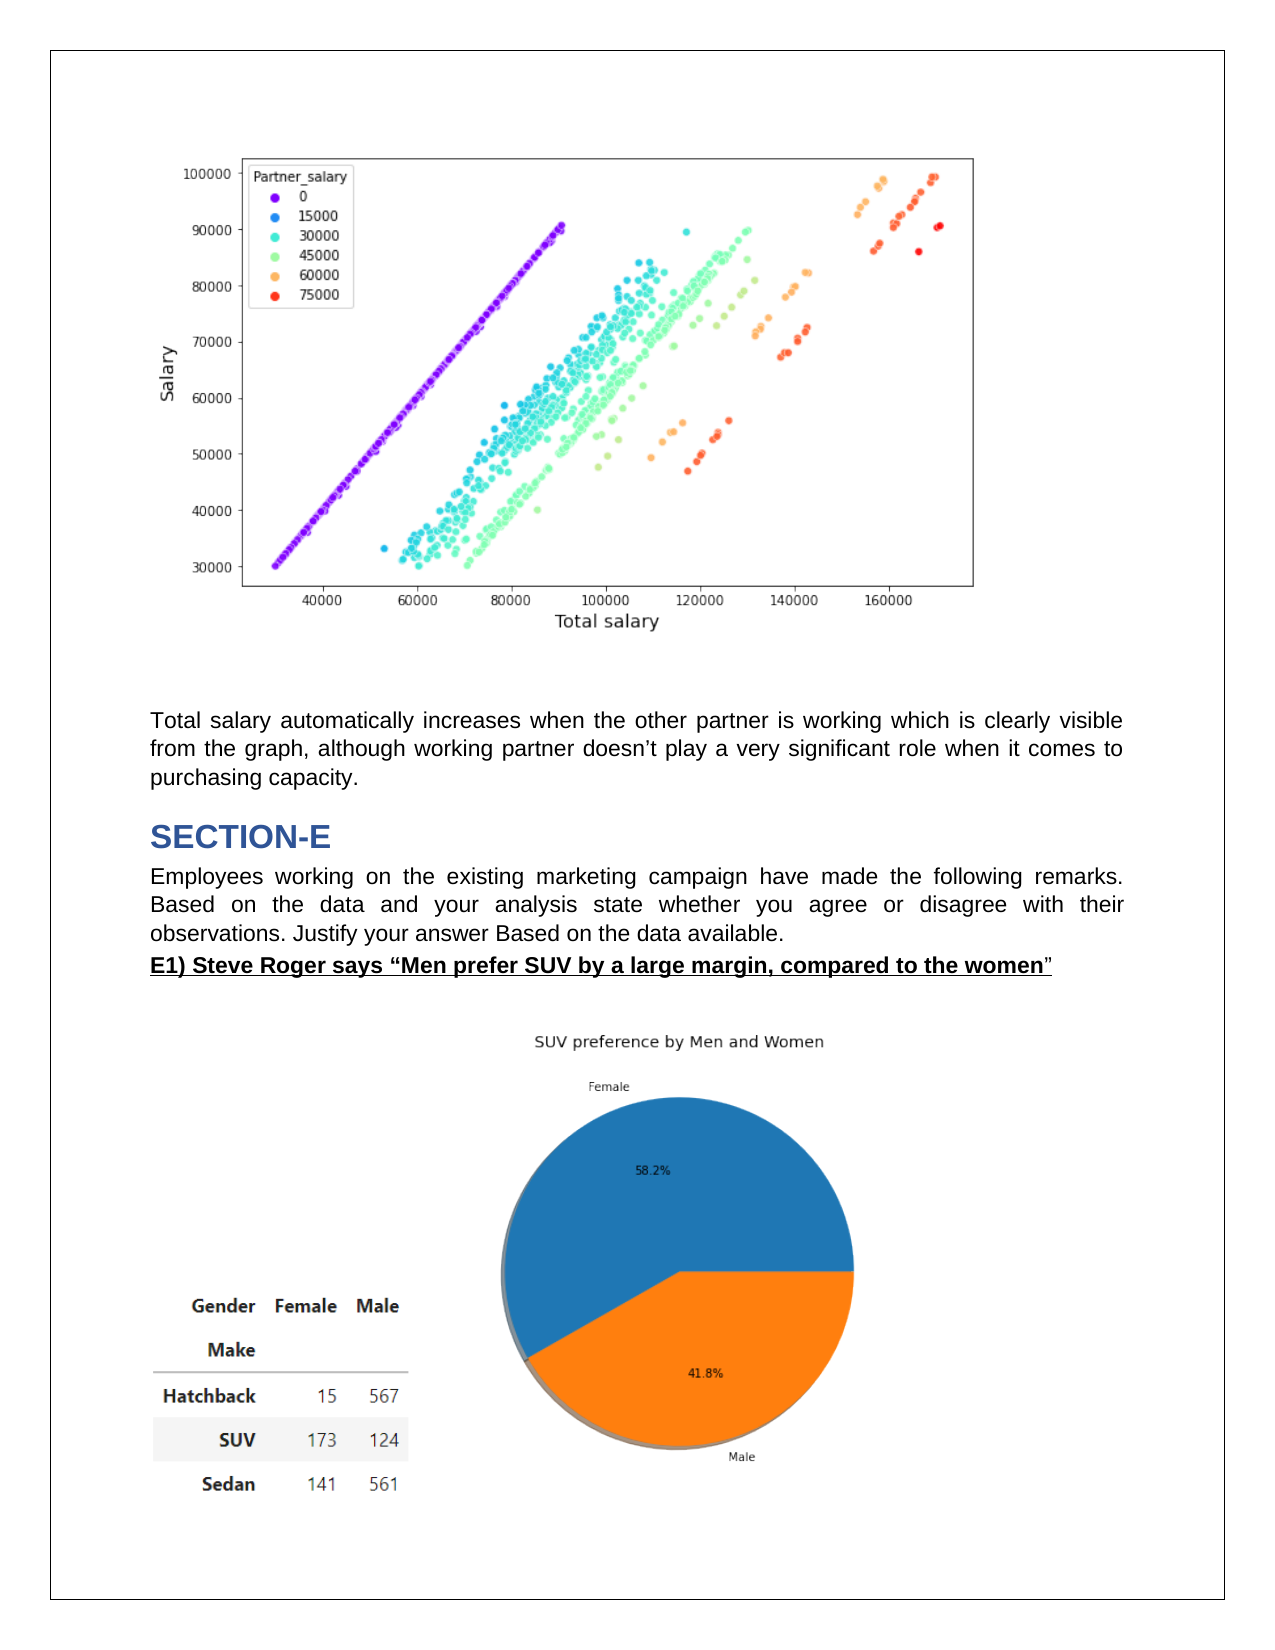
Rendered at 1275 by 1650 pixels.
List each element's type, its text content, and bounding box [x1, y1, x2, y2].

subtitle E1) Steve Roger says “Men prefer SUV by a large margin, compared to the women” [150, 952, 1125, 978]
picture [150, 1280, 423, 1498]
picture [150, 150, 982, 641]
text Total salary automatically increases when the other partner is working which is clearly visible from the graph, although working partner doesn’t play a very significant role when it comes to purchasing capacity. [150, 761, 1125, 790]
picture [453, 1027, 905, 1498]
subtitle SECTION-E [150, 817, 1125, 855]
subtitle Employees working on the existing marketing campaign have made the following remarks. Based on the data and your analysis state whether you agree or disagree with their observations. Justify your answer Based on the data available. [150, 863, 1125, 946]
